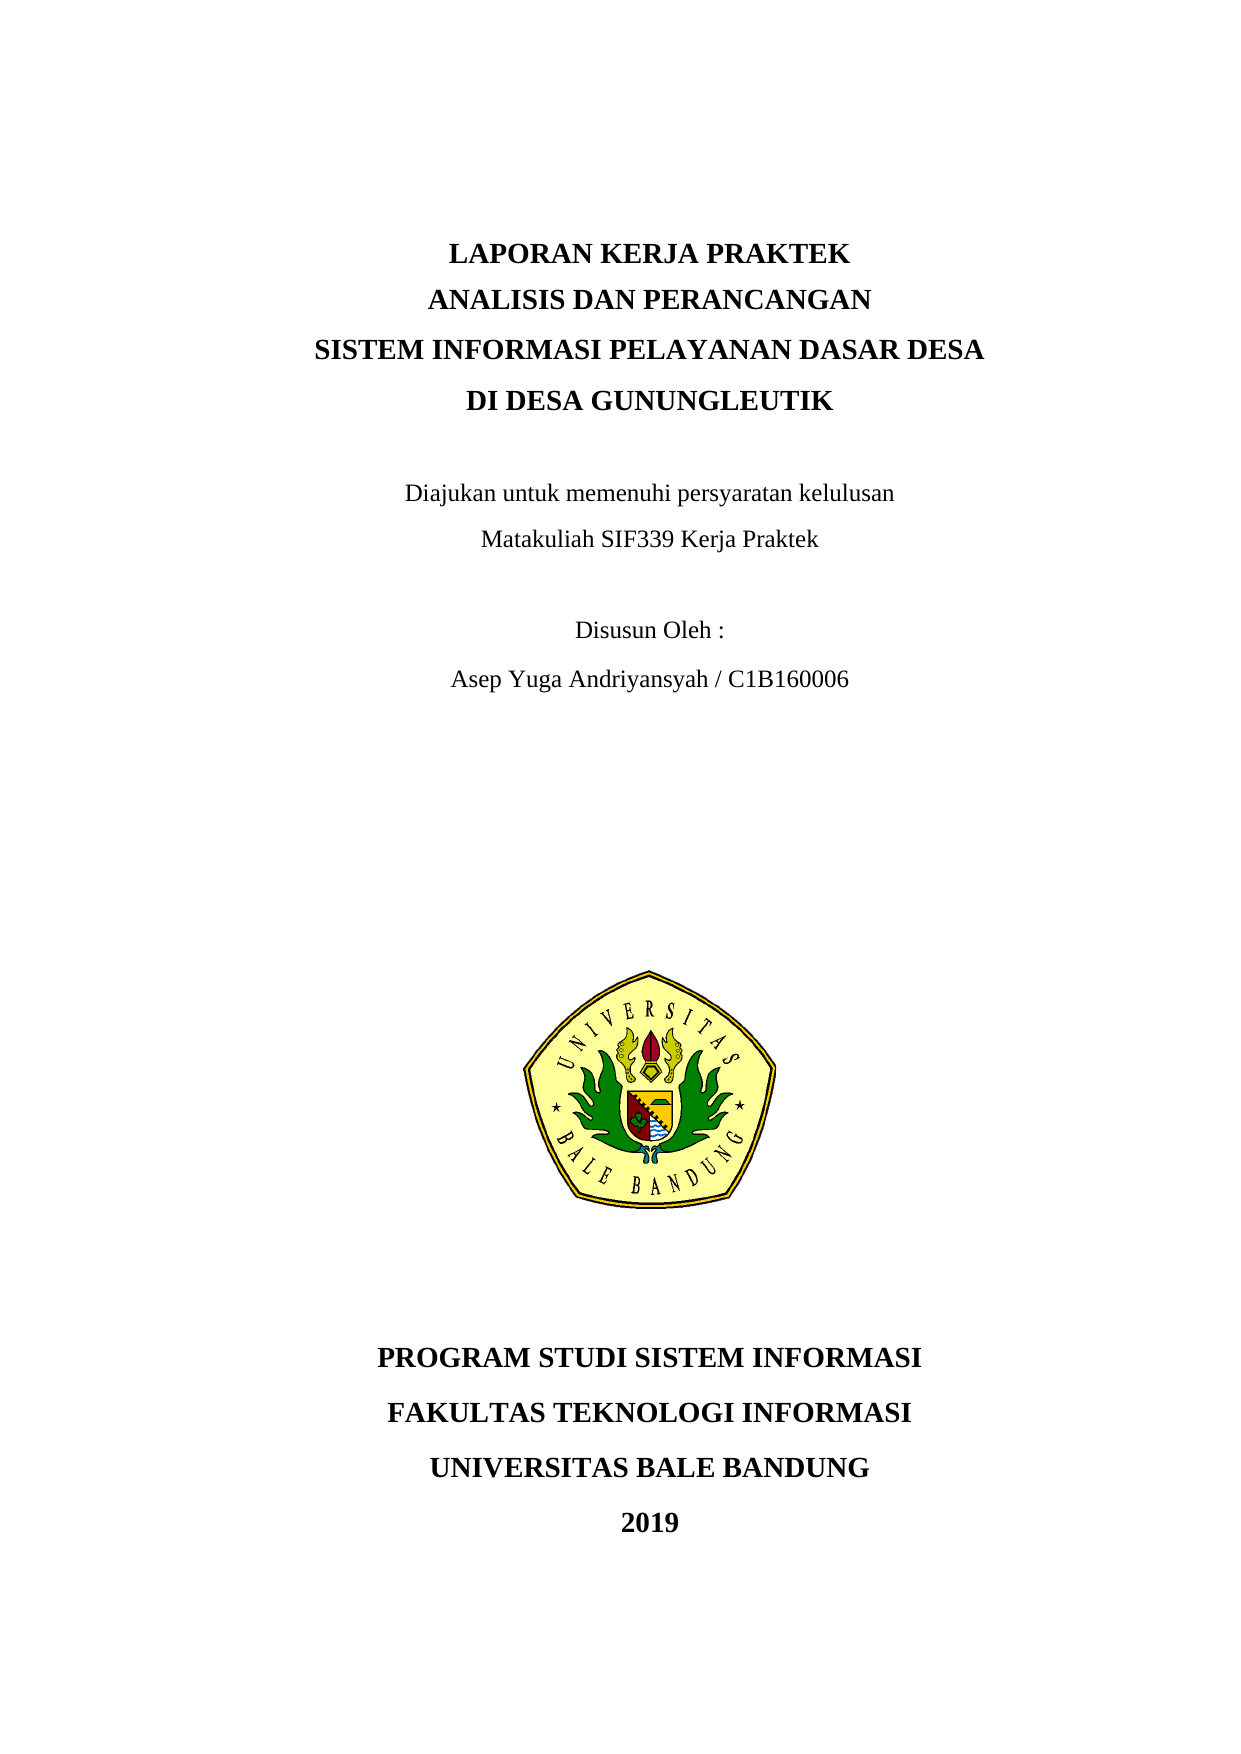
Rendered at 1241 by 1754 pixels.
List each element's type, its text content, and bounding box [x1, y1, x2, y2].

text Asep Yuga Andriyansyah / C1B160006 [236, 664, 1063, 693]
picture [523, 970, 777, 1209]
text FAKULTAS TEKNOLOGI INFORMASI [236, 1395, 1063, 1429]
text Disusun Oleh : [236, 615, 1063, 643]
text LAPORAN KERJA PRAKTEK [236, 236, 1063, 270]
text ANALISIS DAN PERANCANGAN [236, 282, 1063, 316]
text Matakuliah SIF339 Kerja Praktek [236, 524, 1063, 553]
text PROGRAM STUDI SISTEM INFORMASI [236, 1340, 1063, 1373]
text 2019 [236, 1506, 1063, 1539]
text SISTEM INFORMASI PELAYANAN DASAR DESA [236, 332, 1063, 366]
text UNIVERSITAS BALE BANDUNG [236, 1450, 1063, 1484]
text Diajukan untuk memenuhi persyaratan kelulusan [236, 478, 1063, 507]
text DI DESA GUNUNGLEUTIK [236, 383, 1063, 416]
